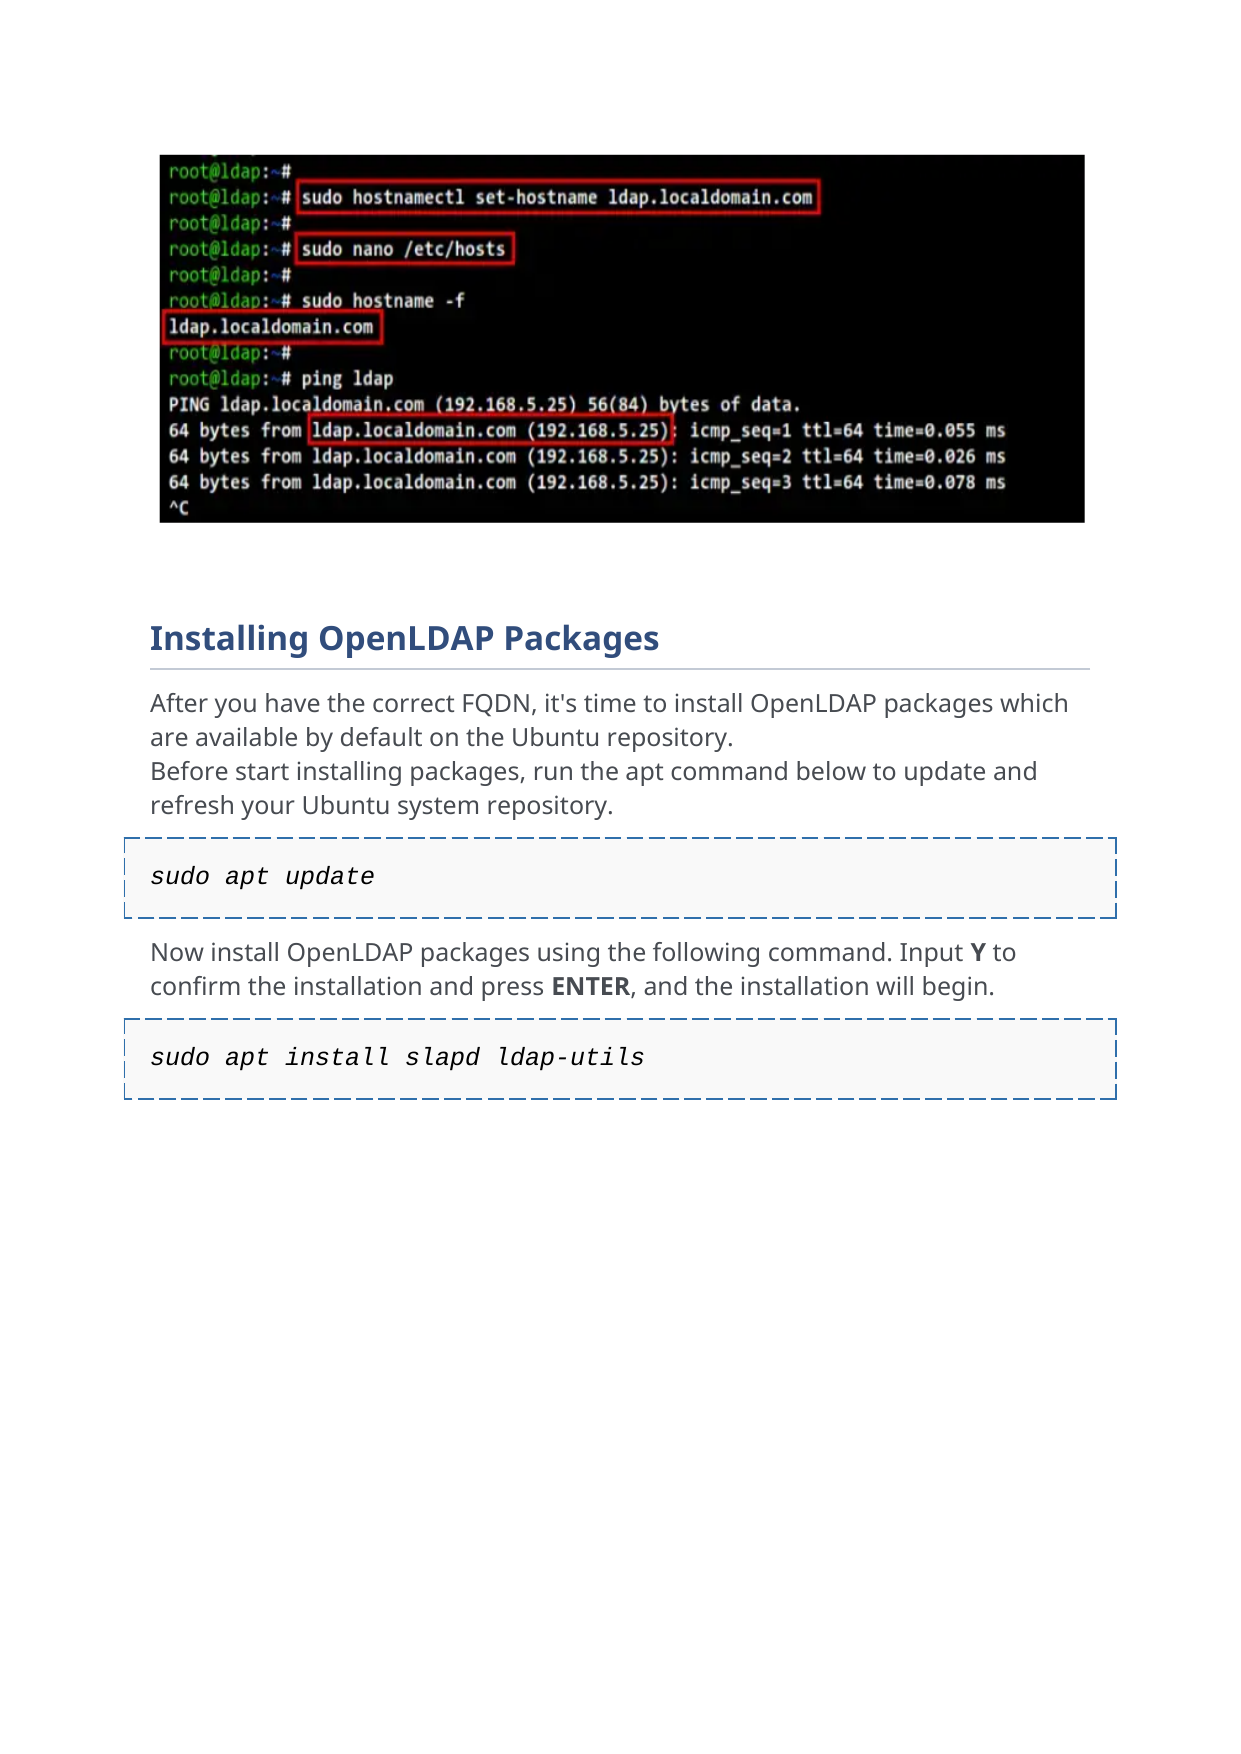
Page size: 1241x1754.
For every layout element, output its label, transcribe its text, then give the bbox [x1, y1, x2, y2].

text sudo apt install slapd ldap-utils [123, 1018, 1117, 1099]
picture [150, 150, 1091, 530]
text sudo apt update [123, 837, 1117, 919]
text After you have the correct FQDN, it's time to install OpenLDAP packages which are available by default on the Ubuntu repository. [150, 685, 1090, 753]
text Now install OpenLDAP packages using the following command. Input Y to confirm the installation and press ENTER, and the installation will begin. [150, 934, 1090, 1002]
text Installing OpenLDAP Packages [150, 614, 1090, 668]
text Before start installing packages, run the apt command below to update and refresh your Ubuntu system repository. [150, 753, 1090, 822]
